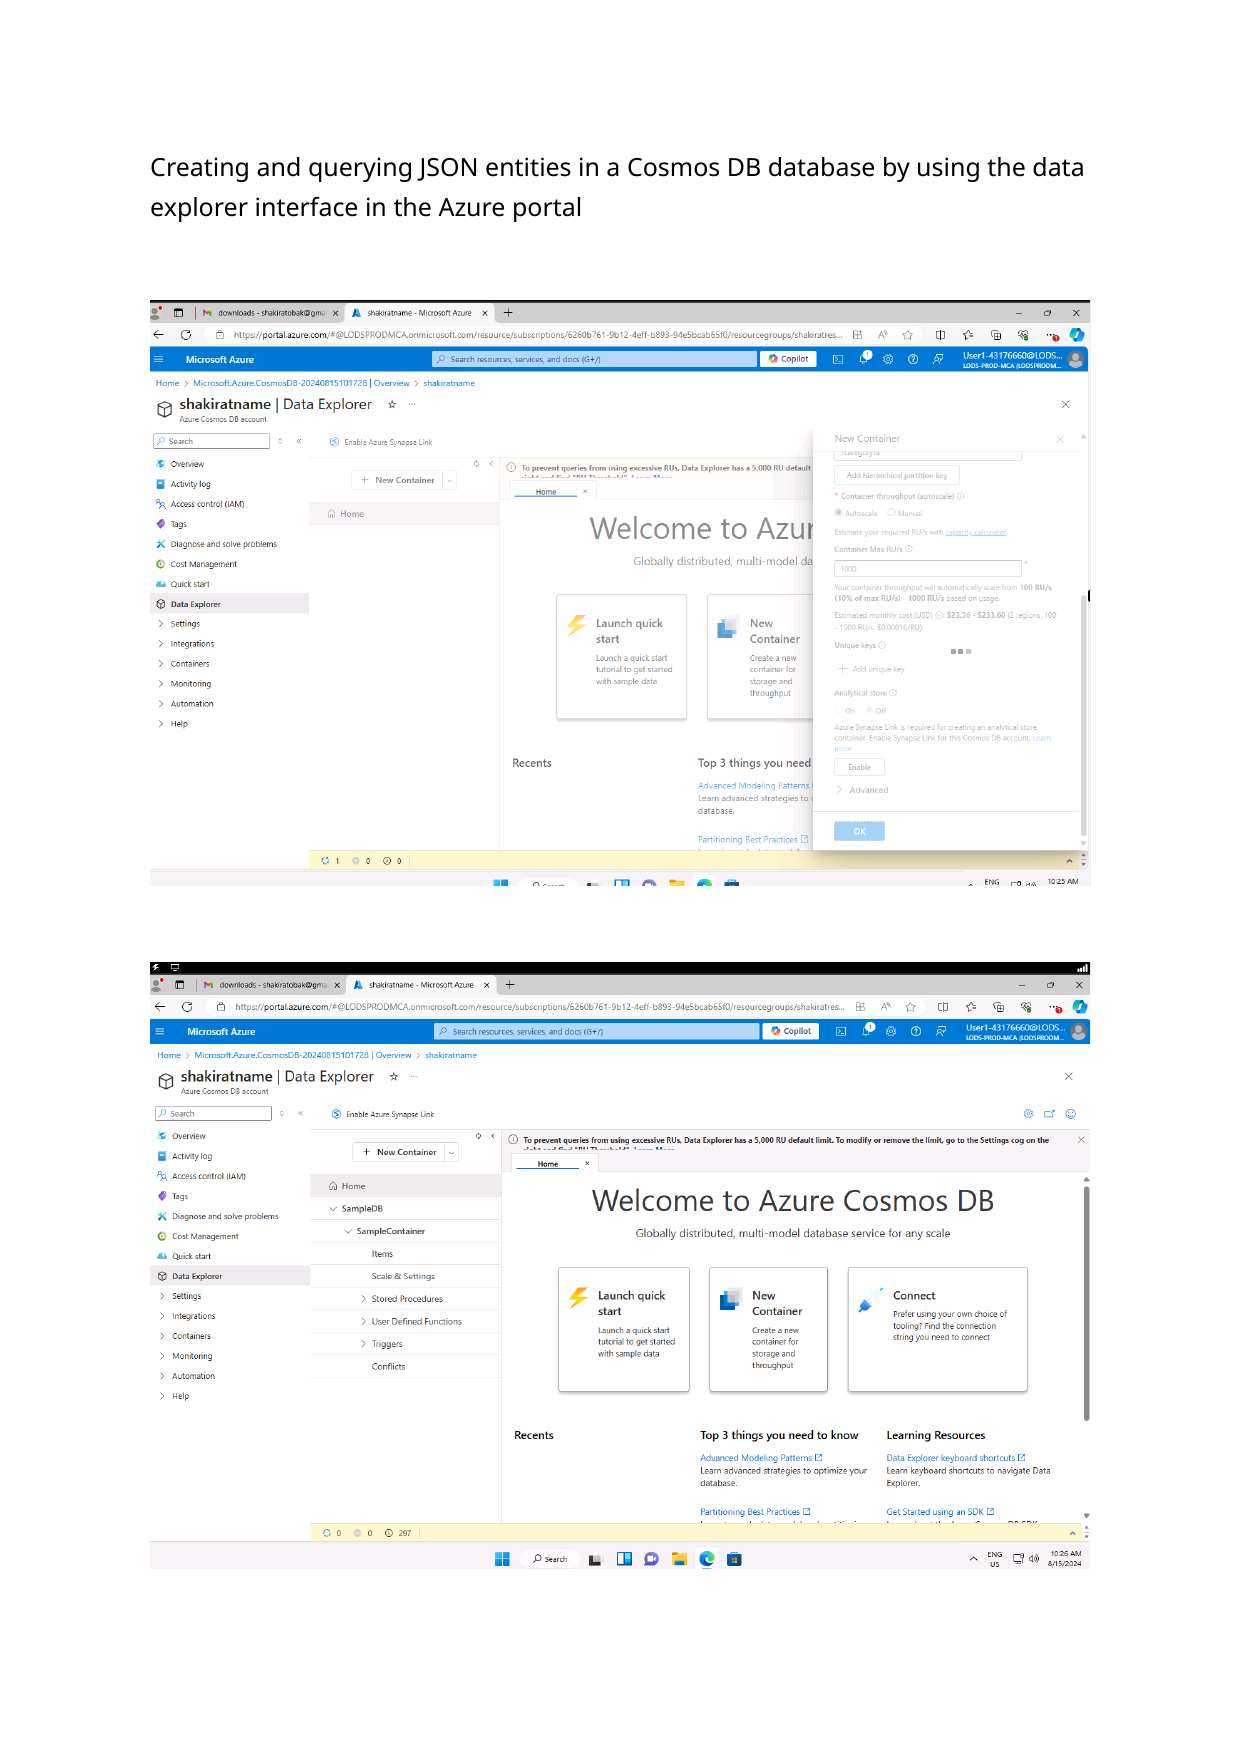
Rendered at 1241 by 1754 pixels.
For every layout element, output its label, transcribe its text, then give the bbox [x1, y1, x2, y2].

text Creating and querying JSON entities in a Cosmos DB database by using the data explorer interface in the Azure portal [150, 150, 1090, 223]
picture [150, 300, 1091, 886]
picture [150, 962, 1091, 1569]
